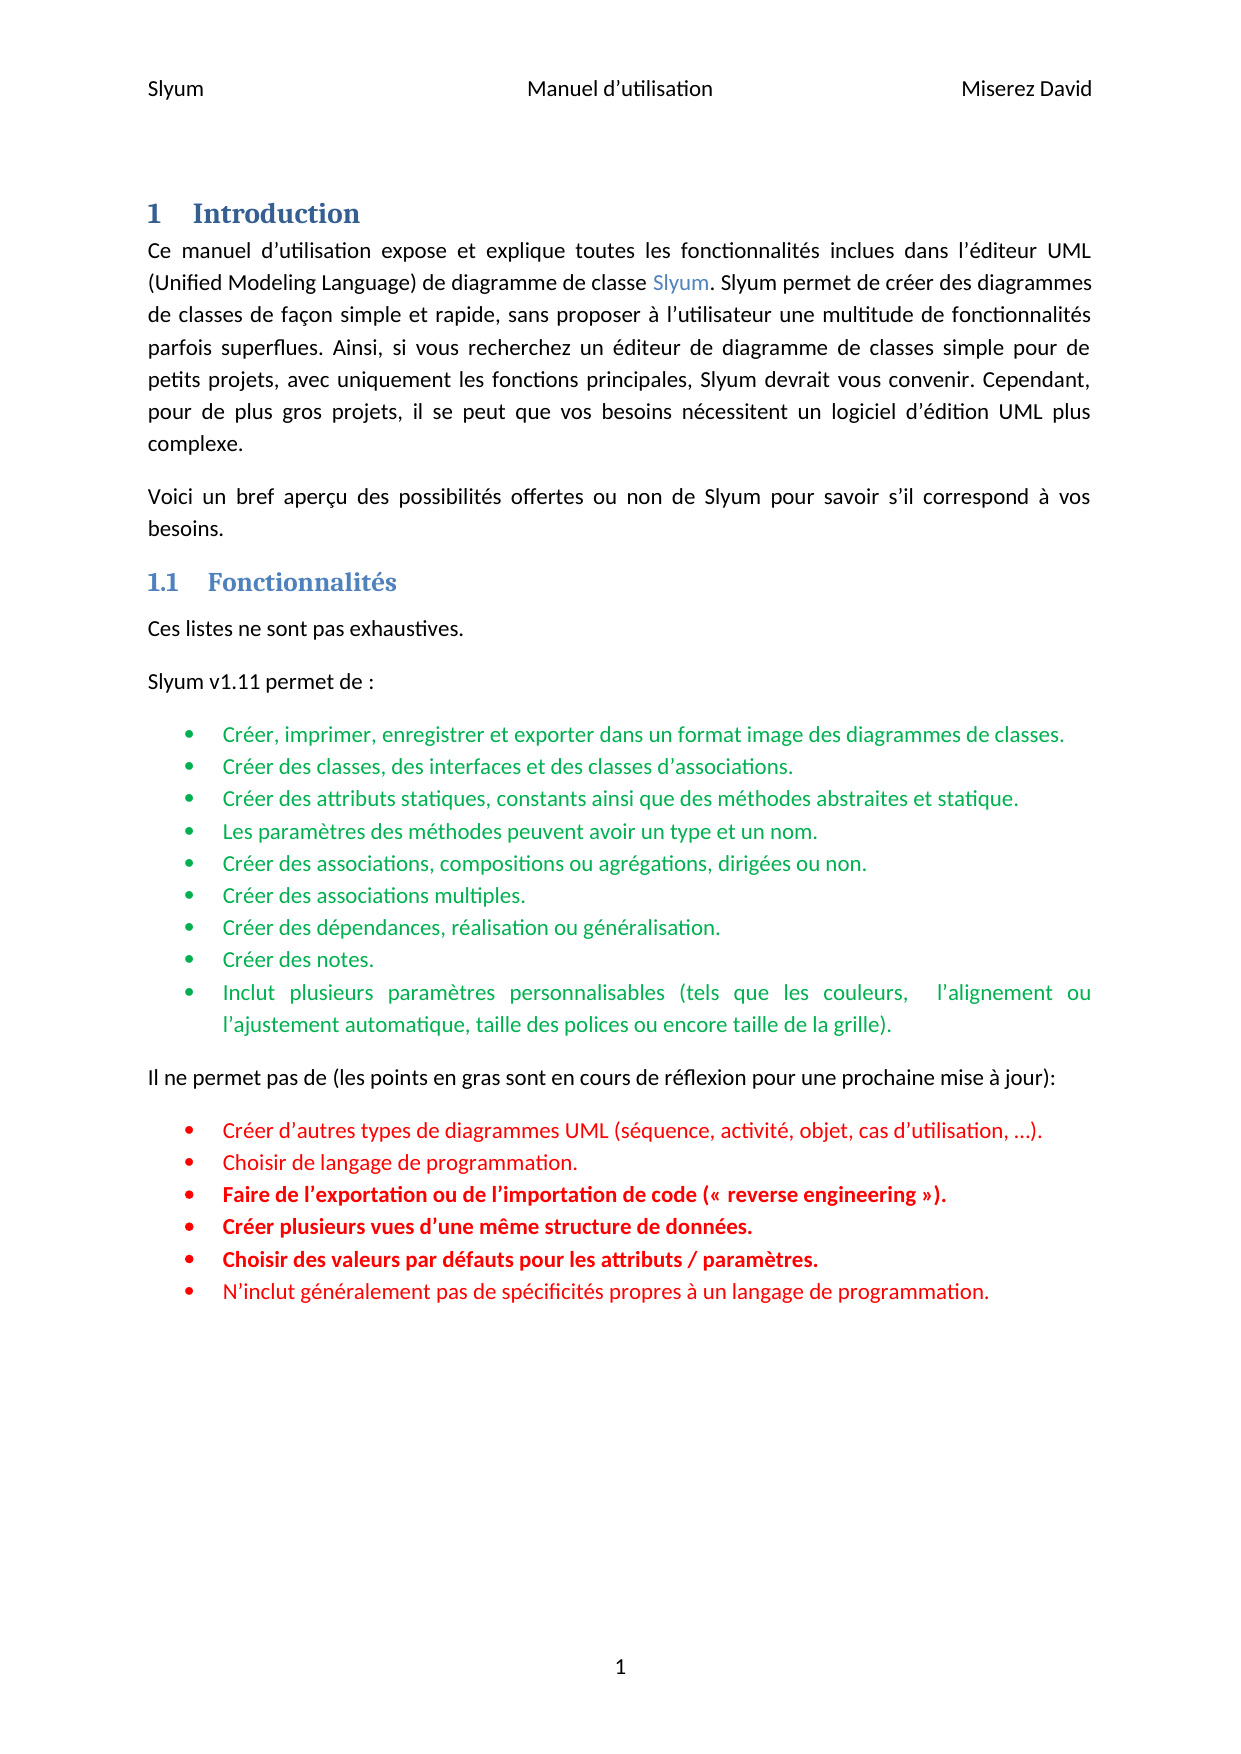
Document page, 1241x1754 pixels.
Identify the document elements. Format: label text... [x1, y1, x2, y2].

list Créer d’autres types de diagrammes UML (séquence, activité, objet, cas d’utilisation, …). [185, 1116, 1093, 1144]
list Inclut plusieurs paramètres personnalisables (tels que les couleurs, l’alignement ou l’ajustement automatique, taille des polices ou encore taille de la grille). [185, 978, 1093, 1038]
text Voici un bref aperçu des possibilités offertes ou non de Slyum pour savoir s’il correspond à vos besoins. [148, 482, 1093, 542]
list Créer des associations multiples. [185, 881, 1093, 909]
list Choisir des valeurs par défauts pour les attributs / paramètres. [185, 1245, 1093, 1273]
list Choisir de langage de programmation. [185, 1148, 1093, 1176]
list Créer des dépendances, réalisation ou généralisation. [185, 913, 1093, 941]
subtitle Introduction [148, 198, 1093, 231]
list Créer plusieurs vues d’une même structure de données. [185, 1212, 1093, 1241]
text Il ne permet pas de (les points en gras sont en cours de réflexion pour une prochaine mise à jour): [148, 1063, 1093, 1091]
text Ce manuel d’utilisation expose et explique toutes les fonctionnalités inclues dans l’éditeur UML (Unified Modeling Language) de diagramme de classe Slyum. Slyum permet de créer des diagrammes de classes de façon simple et rapide, sans proposer à l’utilisateur une multitude de fonctionnalités parfois superflues. Ainsi, si vous recherchez un éditeur de diagramme de classes simple pour de petits projets, avec uniquement les fonctions principales, Slyum devrait vous convenir. Cependant, pour de plus gros projets, il se peut que vos besoins nécessitent un logiciel d’édition UML plus complexe. [148, 236, 1093, 457]
list Créer, imprimer, enregistrer et exporter dans un format image des diagrammes de classes. [185, 720, 1093, 748]
list Créer des classes, des interfaces et des classes d’associations. [185, 752, 1093, 780]
list Les paramètres des méthodes peuvent avoir un type et un nom. [185, 817, 1093, 845]
list Créer des notes. [185, 946, 1093, 973]
text Ces listes ne sont pas exhaustives. [148, 614, 1093, 642]
list Créer des associations, compositions ou agrégations, dirigées ou non. [185, 849, 1093, 877]
text Slyum v1.11 permet de : [148, 667, 1093, 695]
list N’inclut généralement pas de spécificités propres à un langage de programmation. [185, 1277, 1093, 1305]
list Faire de l’exportation ou de l’importation de code (« reverse engineering »). [185, 1180, 1093, 1208]
list Créer des attributs statiques, constants ainsi que des méthodes abstraites et statique. [185, 784, 1093, 813]
subtitle Fonctionnalités [148, 567, 1093, 599]
